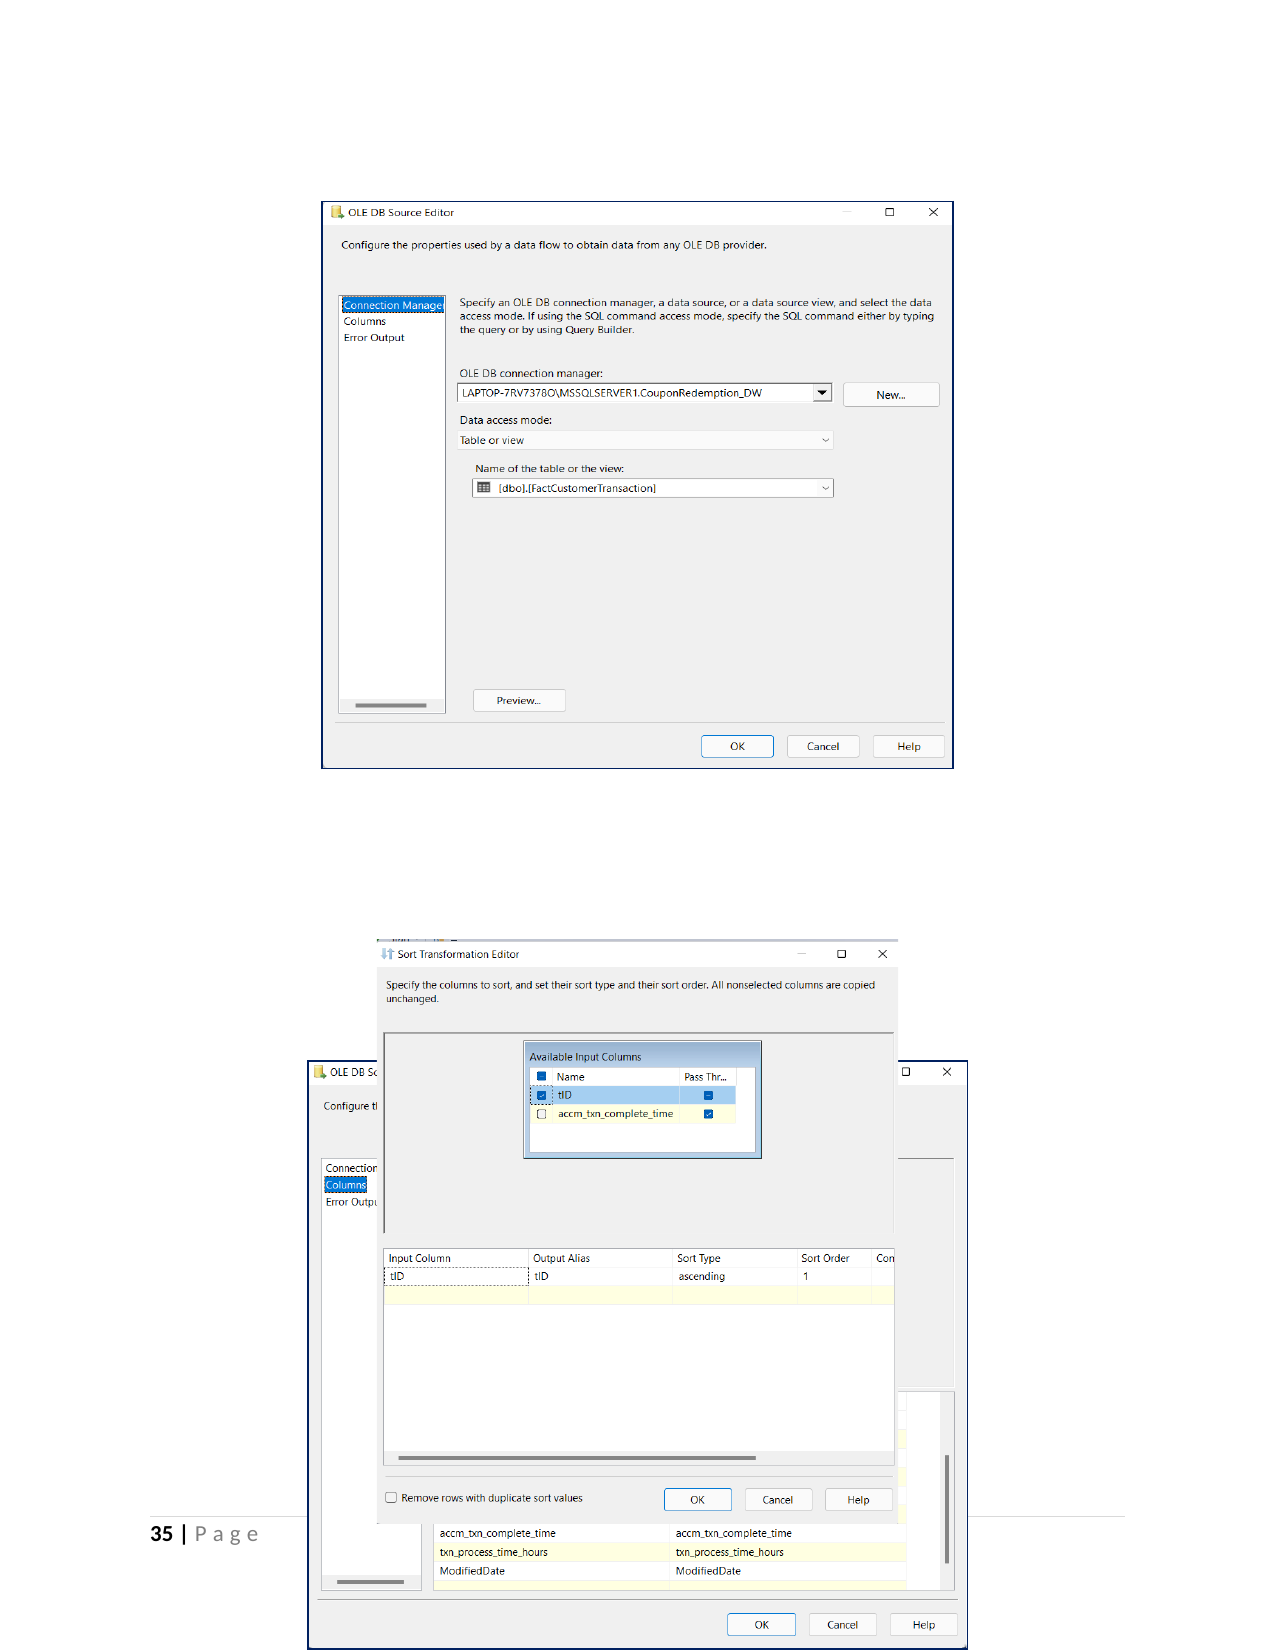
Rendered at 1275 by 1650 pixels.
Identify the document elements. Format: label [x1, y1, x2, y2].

picture [323, 202, 952, 768]
picture [309, 939, 967, 1648]
